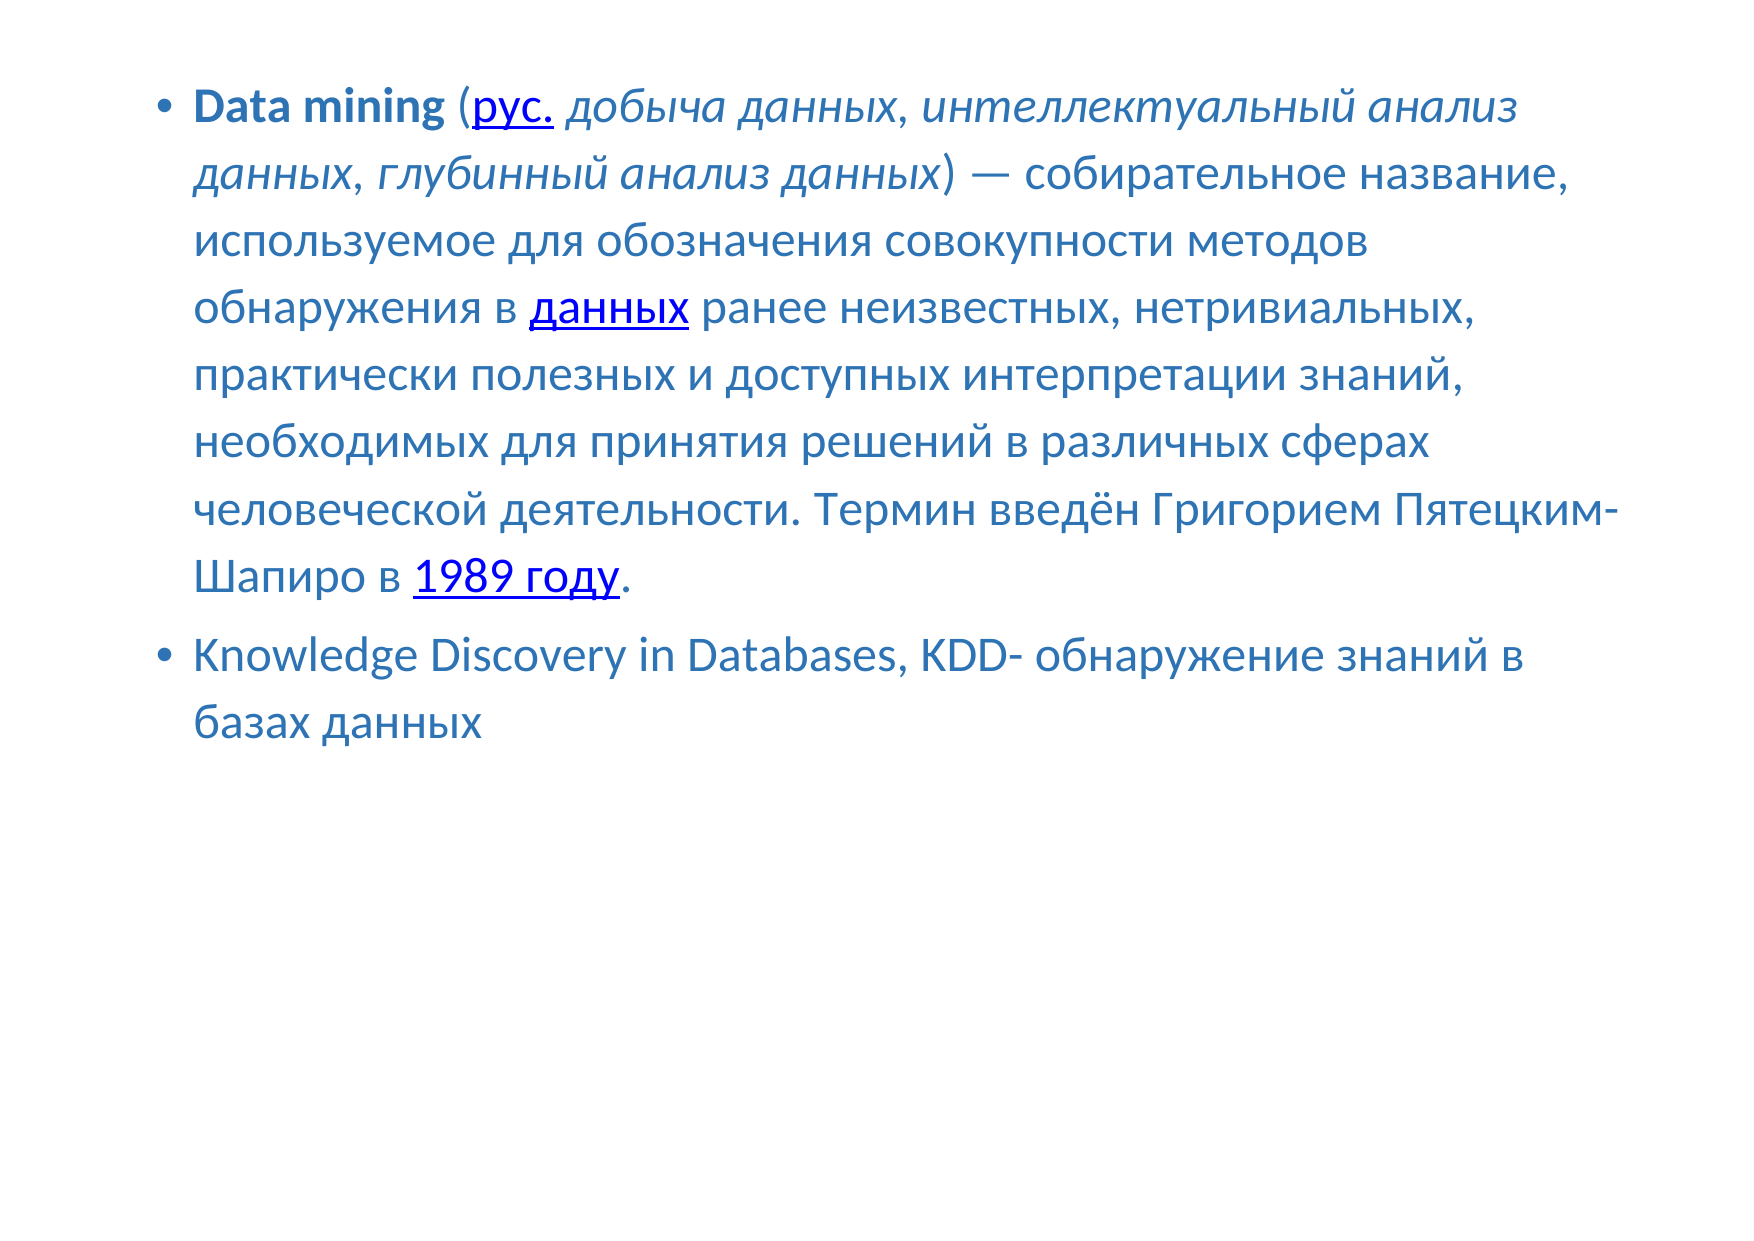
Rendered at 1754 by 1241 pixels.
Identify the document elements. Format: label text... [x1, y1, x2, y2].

list Data mining (рус. добыча данных, интеллектуальный анализ данных, глубинный анализ данных) — собирательное название, используемое для обозначения совокупности методов обнаружения в данных ранее неизвестных, нетривиальных, практически полезных и доступных интерпретации знаний, необходимых для принятия решений в различных сферах человеческой деятельности. Термин введён Григорием Пятецким-Шапиро в 1989 году. [156, 74, 1636, 604]
list Knowledge Discovery in Databases, KDD- обнаружение знаний в базах данных [156, 623, 1636, 751]
